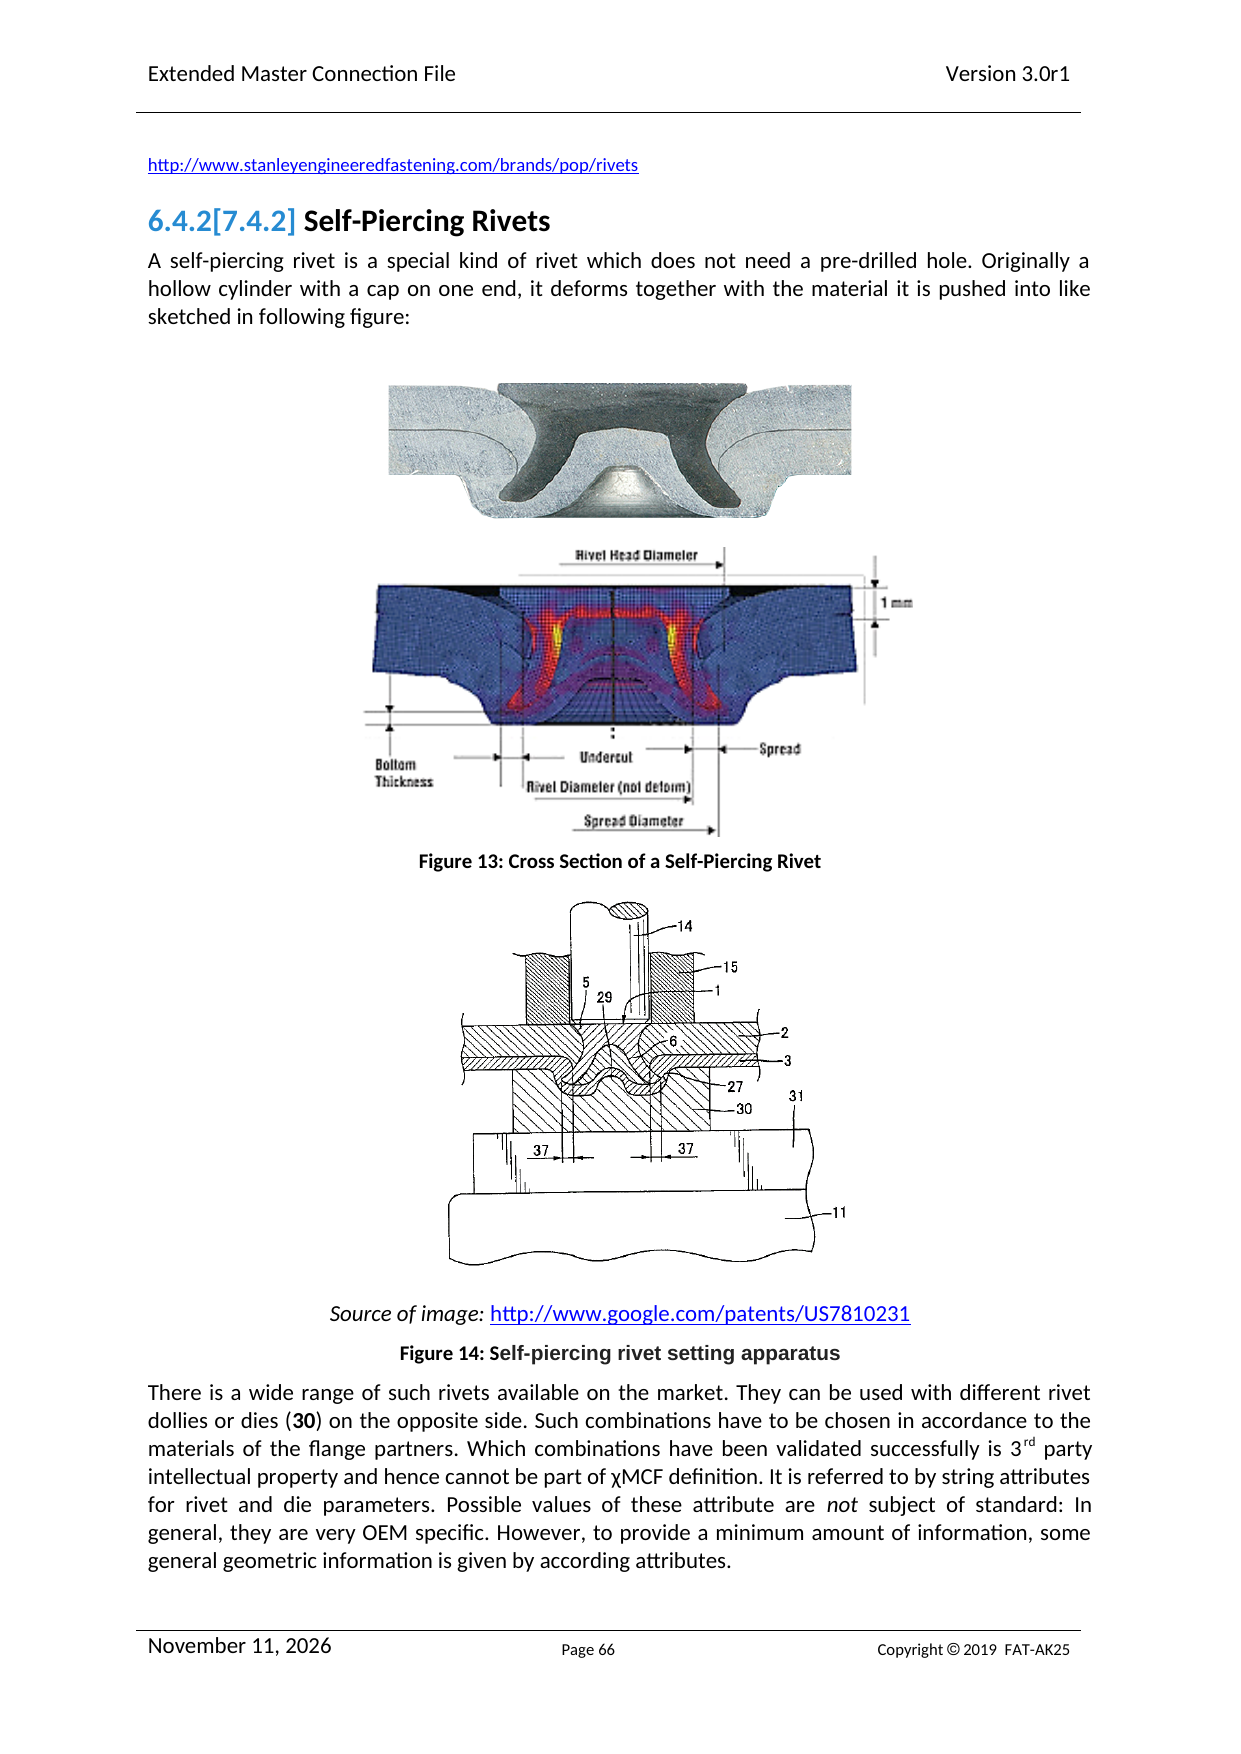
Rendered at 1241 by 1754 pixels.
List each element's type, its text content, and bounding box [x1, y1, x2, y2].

subtitle Self-Piercing Rivets [148, 202, 1092, 240]
text Figure 14: Self-piercing rivet setting apparatus [148, 1340, 1092, 1366]
text http://www.stanleyengineeredfastening.com/brands/pop/rivets [148, 154, 1092, 177]
text Figure 13: Cross Section of a Self-Piercing Rivet [148, 849, 1092, 874]
picture [360, 547, 913, 837]
text There is a wide range of such rivets available on the market. They can be used with different rivet dollies or dies (30) on the opposite side. Such combinations have to be chosen in accordance to the materials of the flange partners. Which combinations have been validated successfully is 3rd party intellectual property and hence cannot be part of χMCF definition. It is referred to by string attributes for rivet and die parameters. Possible values of these attribute are not subject of standard: In general, they are very OEM specific. However, to provide a minimum amount of information, some general geometric information is given by according attributes. [148, 1378, 1092, 1574]
picture [430, 886, 847, 1287]
text Source of image: http://www.google.com/patents/US7810231 [148, 1299, 1092, 1328]
text A self-piercing rivet is a special kind of rivet which does not need a pre-drilled hole. Originally a hollow cylinder with a cap on one end, it deforms together with the material it is pushed into like sketched in following figure: [148, 246, 1092, 330]
picture [388, 383, 852, 536]
